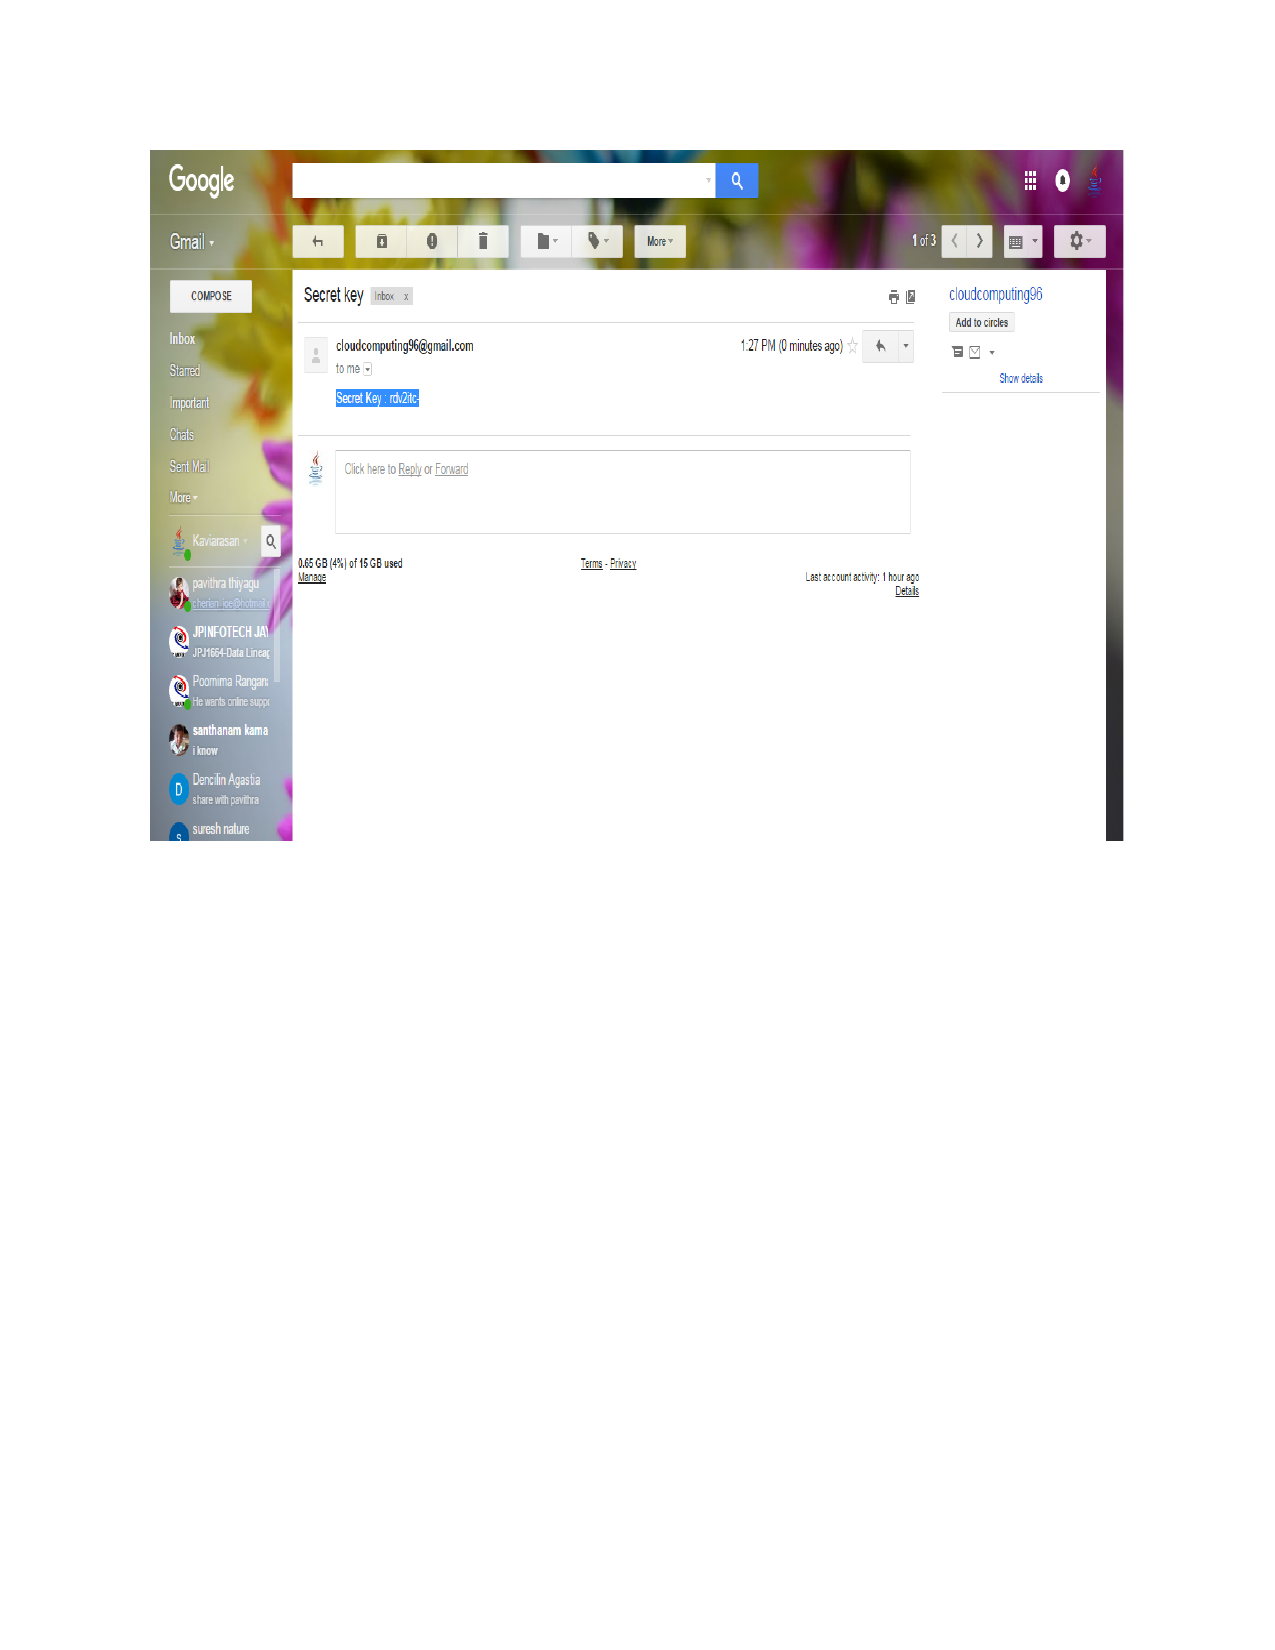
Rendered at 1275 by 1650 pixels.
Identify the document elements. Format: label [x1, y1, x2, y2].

picture [150, 150, 1124, 841]
